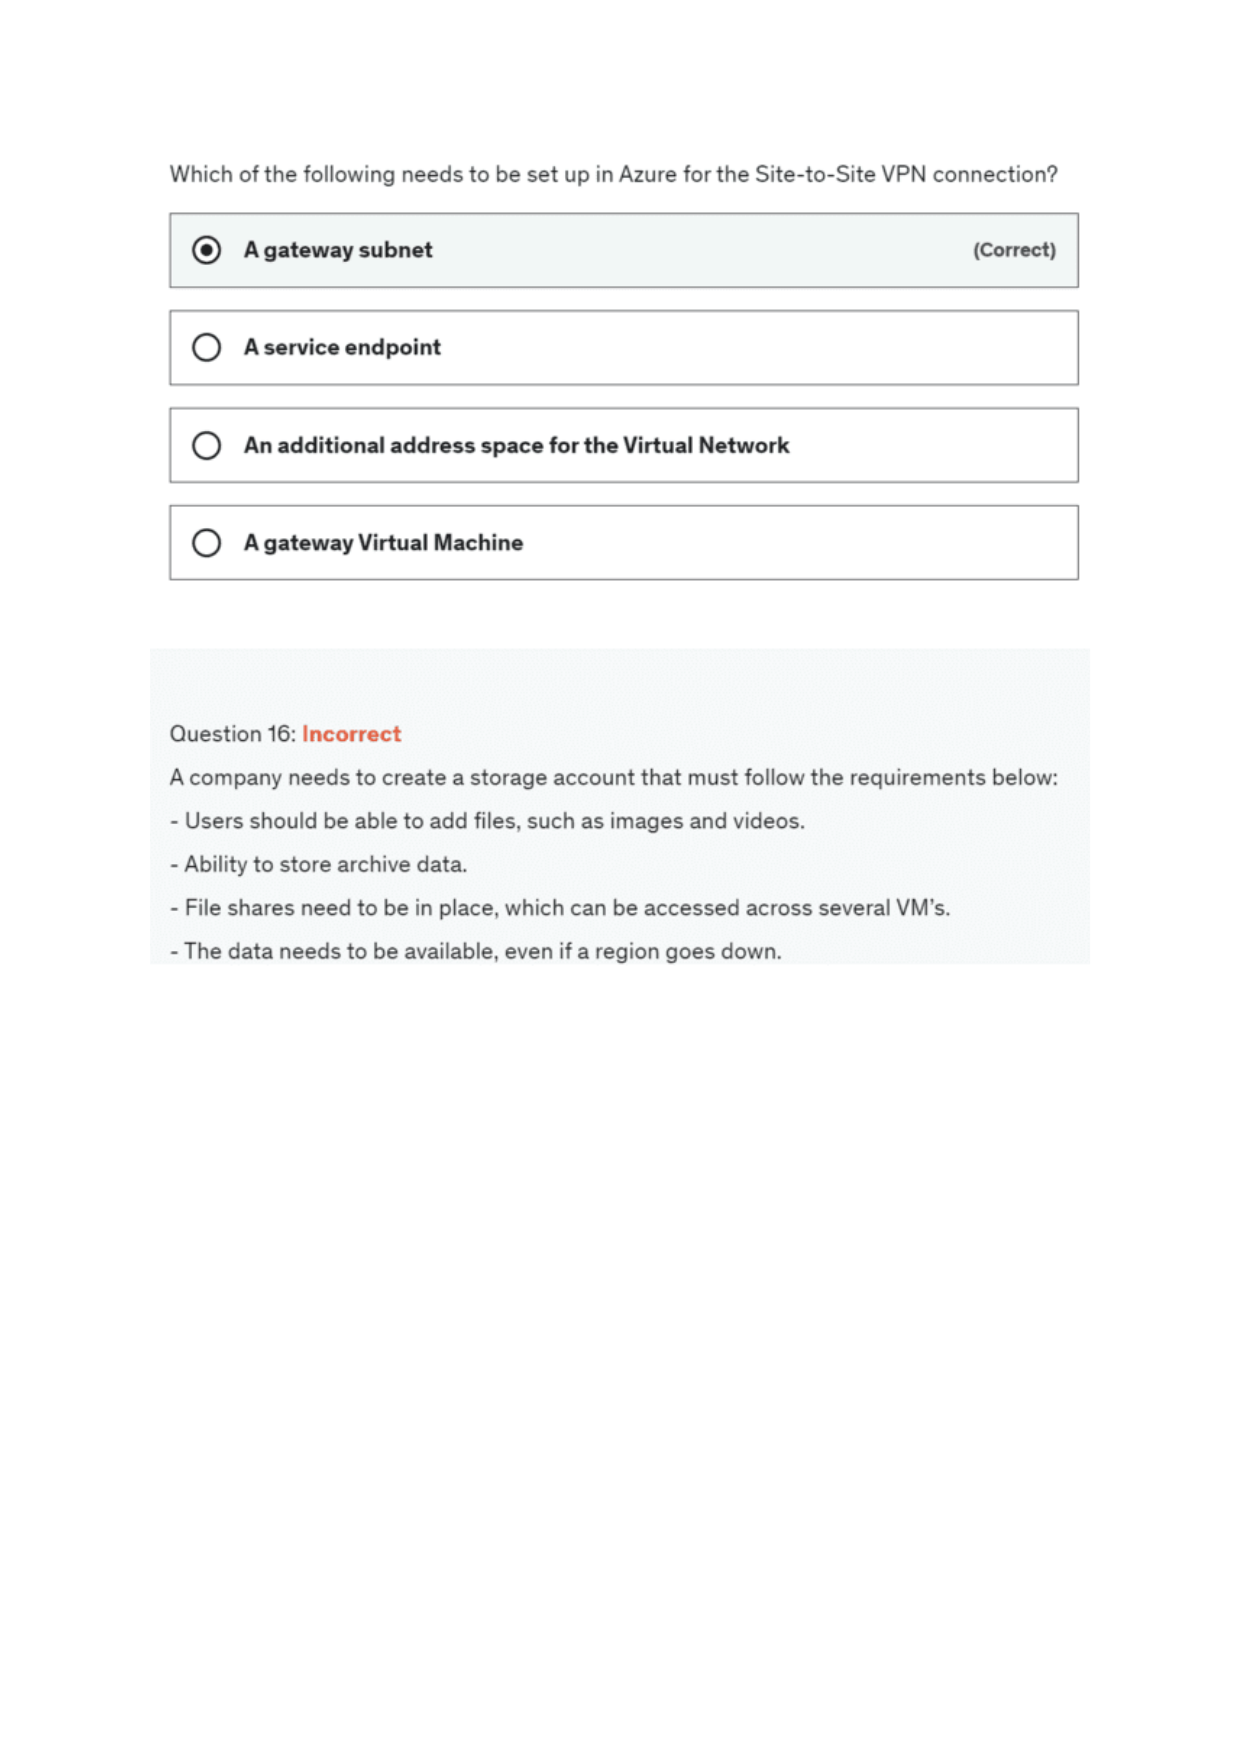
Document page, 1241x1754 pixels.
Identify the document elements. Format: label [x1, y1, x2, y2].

picture [150, 150, 1091, 979]
